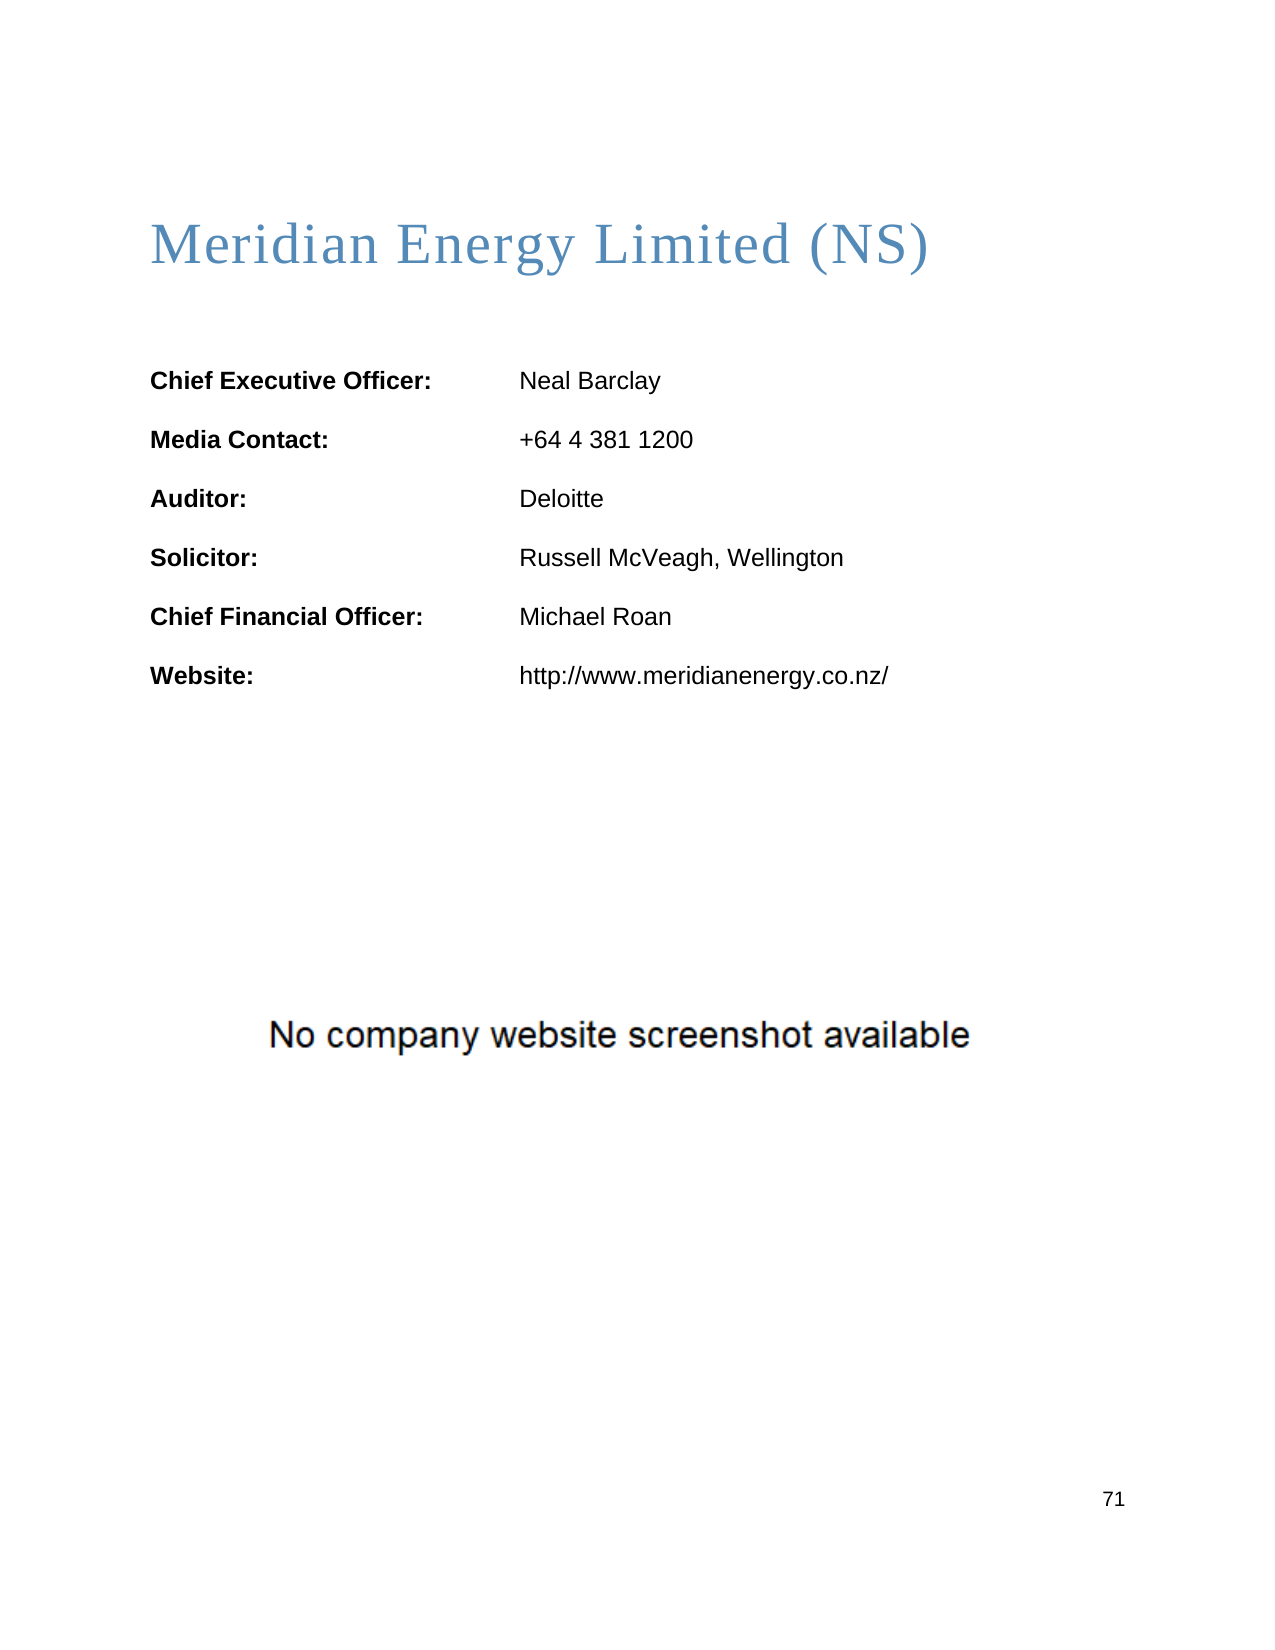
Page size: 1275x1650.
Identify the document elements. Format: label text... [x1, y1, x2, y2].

table_cell http://www.meridianenergy.co.nz/ [508, 654, 1113, 713]
table_cell +64 4 381 1200 [508, 418, 1113, 477]
table_cell Auditor: [139, 477, 508, 536]
table_cell Website: [139, 654, 508, 713]
table_header Neal Barclay [508, 359, 1113, 418]
table_cell Michael Roan [508, 595, 1113, 654]
subtitle Meridian Energy Limited (NS) [150, 209, 1125, 276]
table_header Chief Executive Officer: [139, 359, 508, 418]
table_cell Russell McVeagh, Wellington [508, 536, 1113, 595]
table_cell Chief Financial Officer: [139, 595, 508, 654]
table_cell Solicitor: [139, 536, 508, 595]
table_cell Deloitte [508, 477, 1113, 536]
table_cell Media Contact: [139, 418, 508, 477]
picture [150, 785, 1091, 1284]
